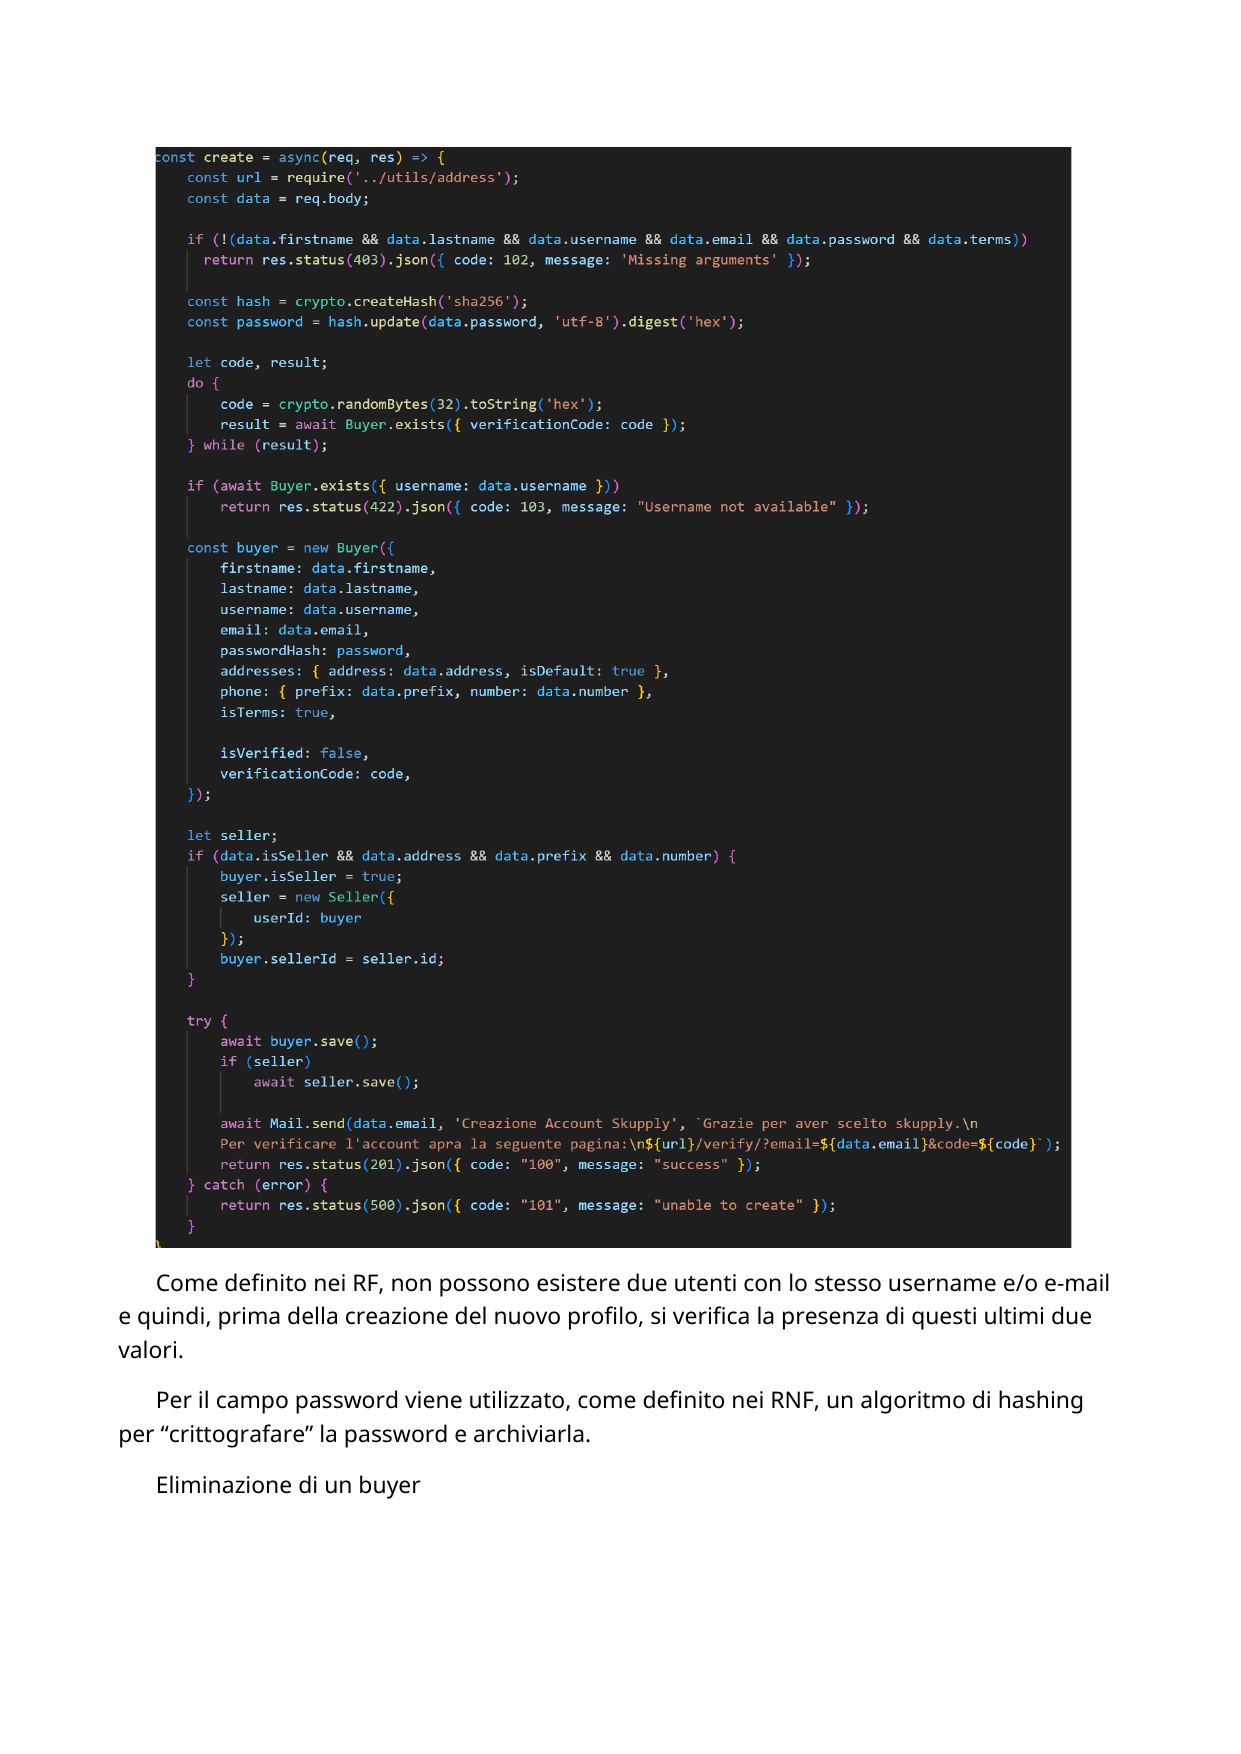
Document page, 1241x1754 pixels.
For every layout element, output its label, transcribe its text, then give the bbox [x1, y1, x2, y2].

text Per il campo password viene utilizzato, come definito nei RNF, un algoritmo di hashing per “crittografare” la password e archiviarla. [118, 1384, 1122, 1449]
picture [155, 147, 1072, 1248]
text Come definito nei RF, non possono esistere due utenti con lo stesso username e/o e-mail e quindi, prima della creazione del nuovo profilo, si verifica la presenza di questi ultimi due valori. [118, 1266, 1122, 1365]
text Eliminazione di un buyer [118, 1468, 1122, 1500]
